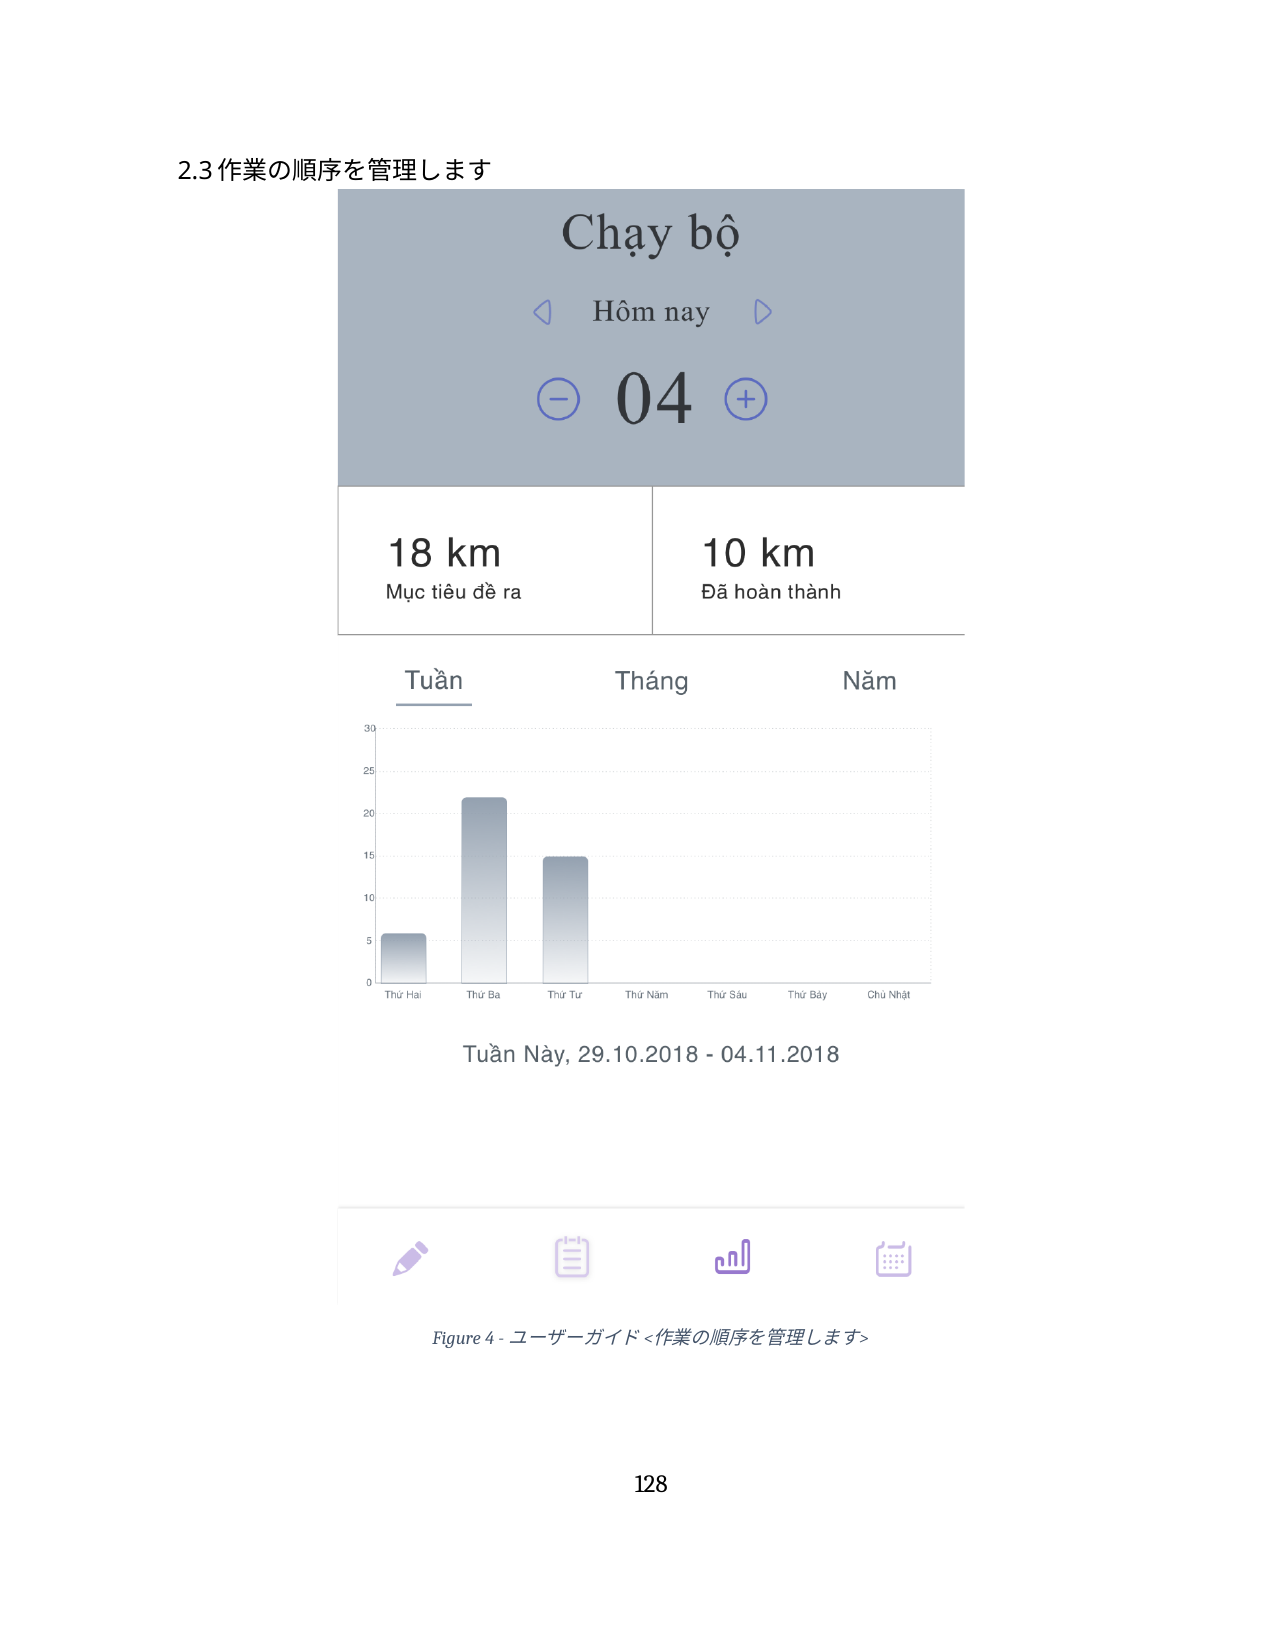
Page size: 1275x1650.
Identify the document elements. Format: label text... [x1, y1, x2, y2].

subtitle 2.3作業の順序を管理します [177, 151, 1125, 187]
picture [337, 189, 965, 1305]
